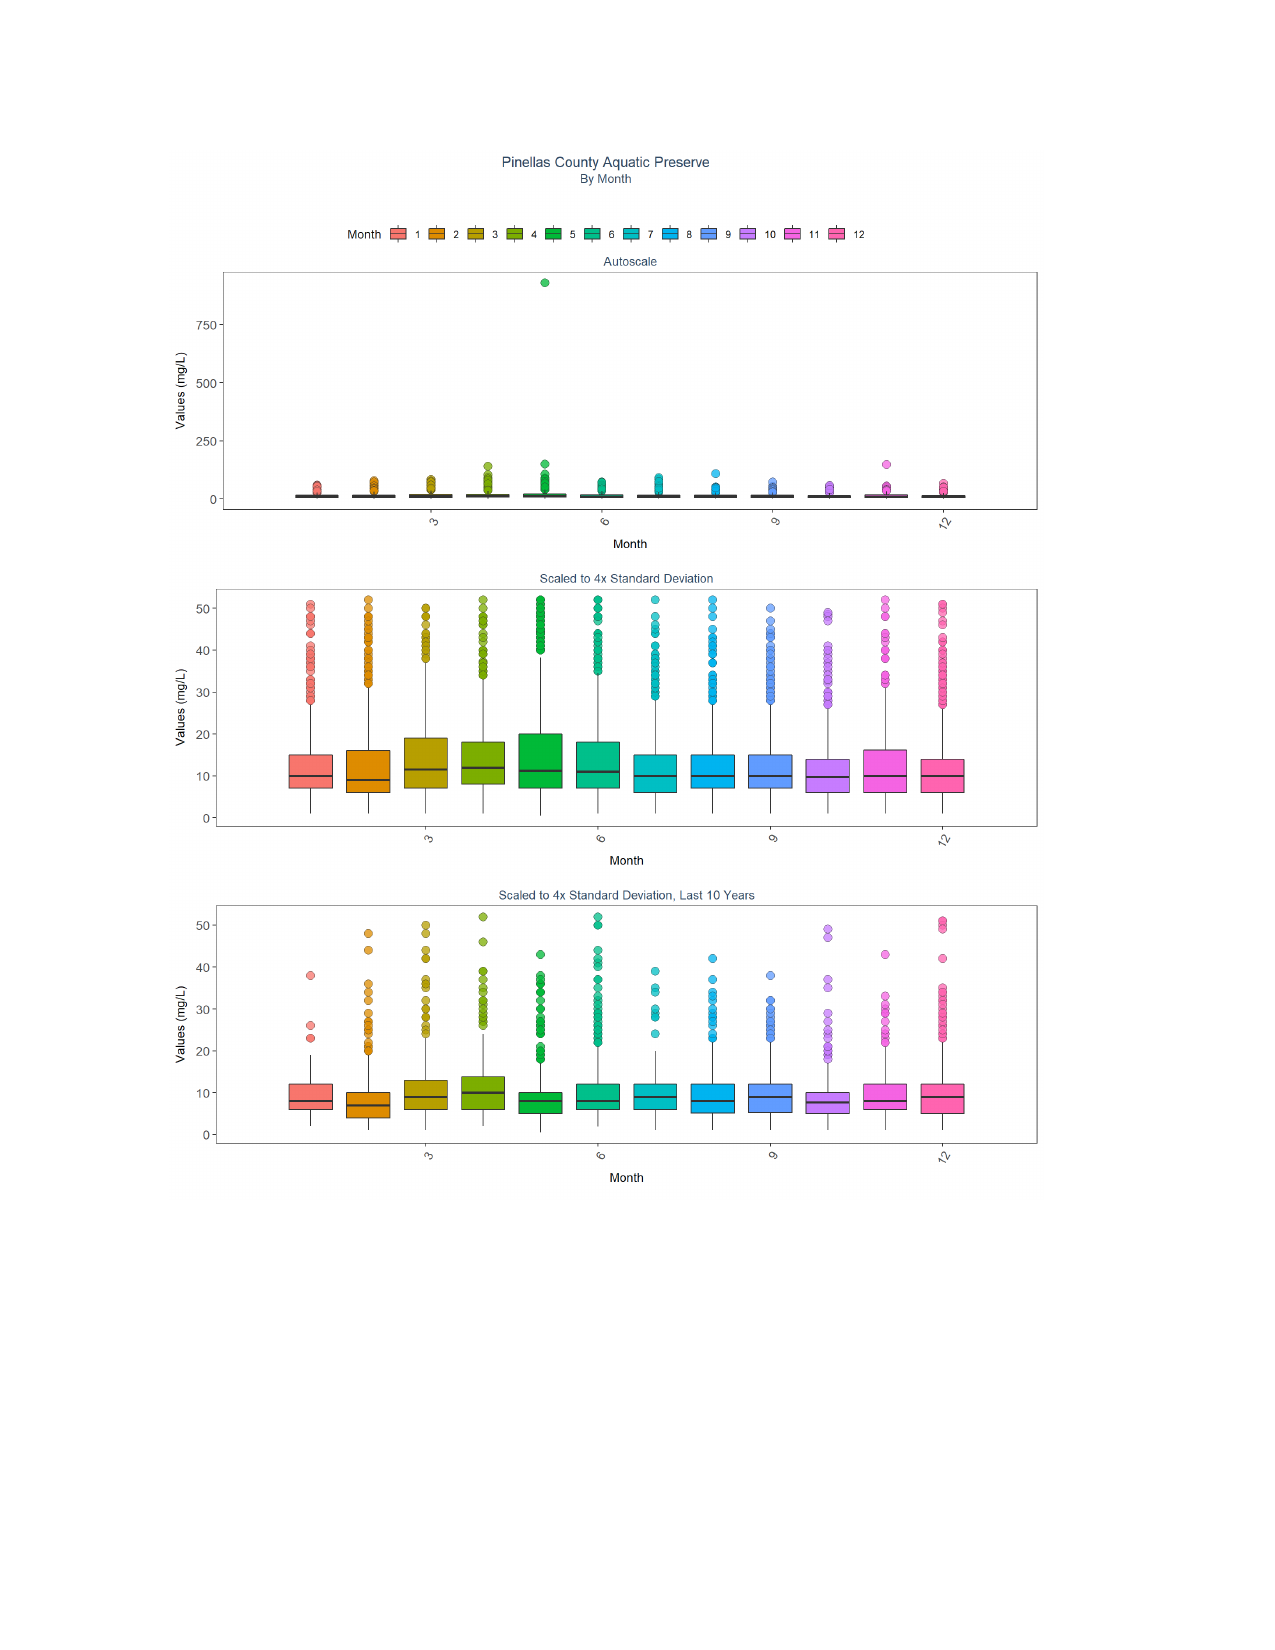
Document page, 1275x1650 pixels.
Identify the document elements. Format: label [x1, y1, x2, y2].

picture [168, 150, 1044, 1200]
